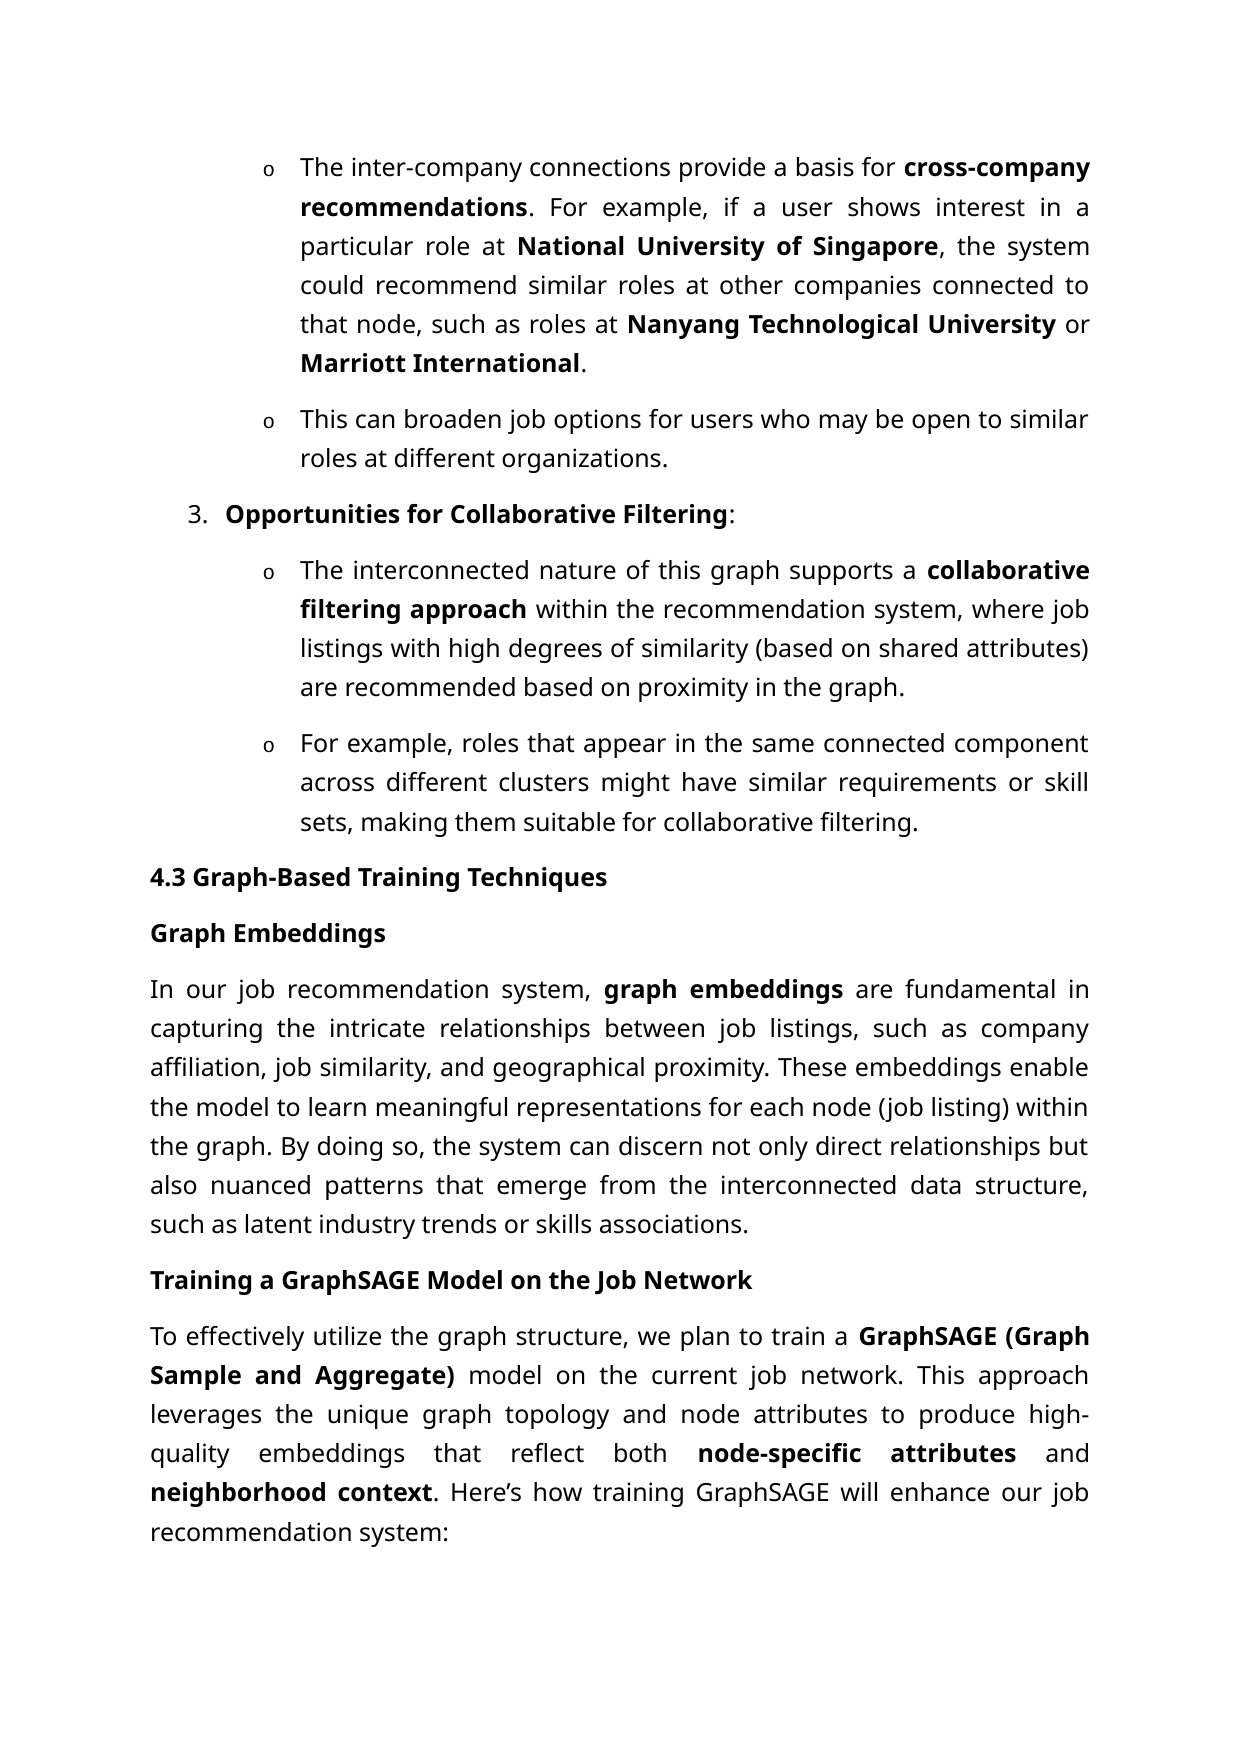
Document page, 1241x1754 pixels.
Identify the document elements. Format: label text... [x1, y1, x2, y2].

list This can broaden job options for users who may be open to similar roles at different organizations. [262, 402, 1090, 475]
text To effectively utilize the graph structure, we plan to train a GraphSAGE (Graph Sample and Aggregate) model on the current job network. This approach leverages the unique graph topology and node attributes to produce high-quality embeddings that reflect both node-specific attributes and neighborhood context. Here’s how training GraphSAGE will enhance our job recommendation system: [150, 1318, 1090, 1548]
list The interconnected nature of this graph supports a collaborative filtering approach within the recommendation system, where job listings with high degrees of similarity (based on shared attributes) are recommended based on proximity in the graph. [262, 552, 1090, 704]
text 4.3 Graph-Based Training Techniques [150, 860, 1090, 894]
list Opportunities for Collaborative Filtering: [187, 497, 1090, 531]
list The inter-company connections provide a basis for cross-company recommendations. For example, if a user shows interest in a particular role at National University of Singapore, the system could recommend similar roles at other companies connected to that node, such as roles at Nanyang Technological University or Marriott International. [262, 150, 1090, 380]
text Graph Embeddings [150, 916, 1090, 950]
text Training a GraphSAGE Model on the Job Network [150, 1262, 1090, 1297]
list For example, roles that appear in the same connected component across different clusters might have similar requirements or skill sets, making them suitable for collaborative filtering. [262, 726, 1090, 838]
text In our job recommendation system, graph embeddings are fundamental in capturing the intricate relationships between job listings, such as company affiliation, job similarity, and geographical proximity. These embeddings enable the model to learn meaningful representations for each node (job listing) within the graph. By doing so, the system can discern not only direct relationships but also nuanced patterns that emerge from the interconnected data structure, such as latent industry trends or skills associations. [150, 972, 1090, 1241]
